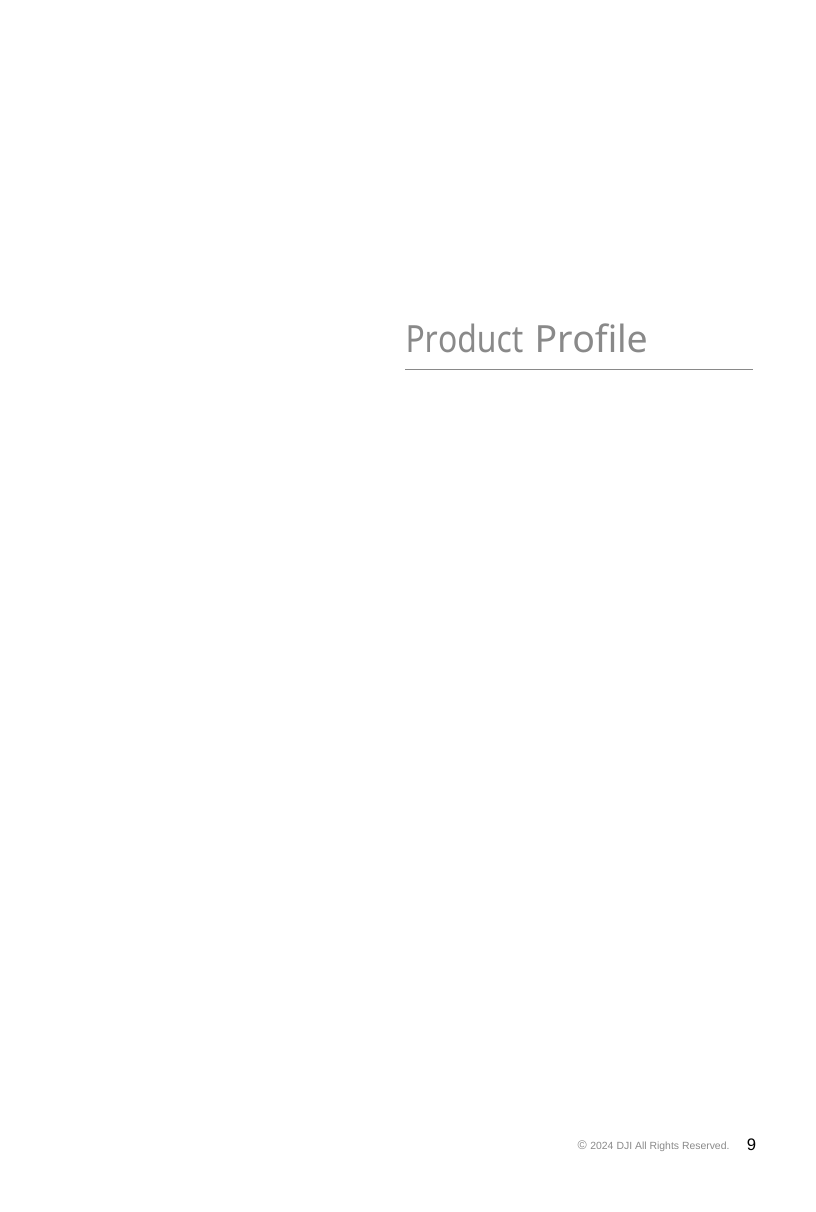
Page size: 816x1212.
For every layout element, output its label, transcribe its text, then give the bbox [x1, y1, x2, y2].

text Product Profile [405, 312, 774, 363]
text © 2024 DJI All Rights Reserved. 9 [46, 1134, 757, 1154]
